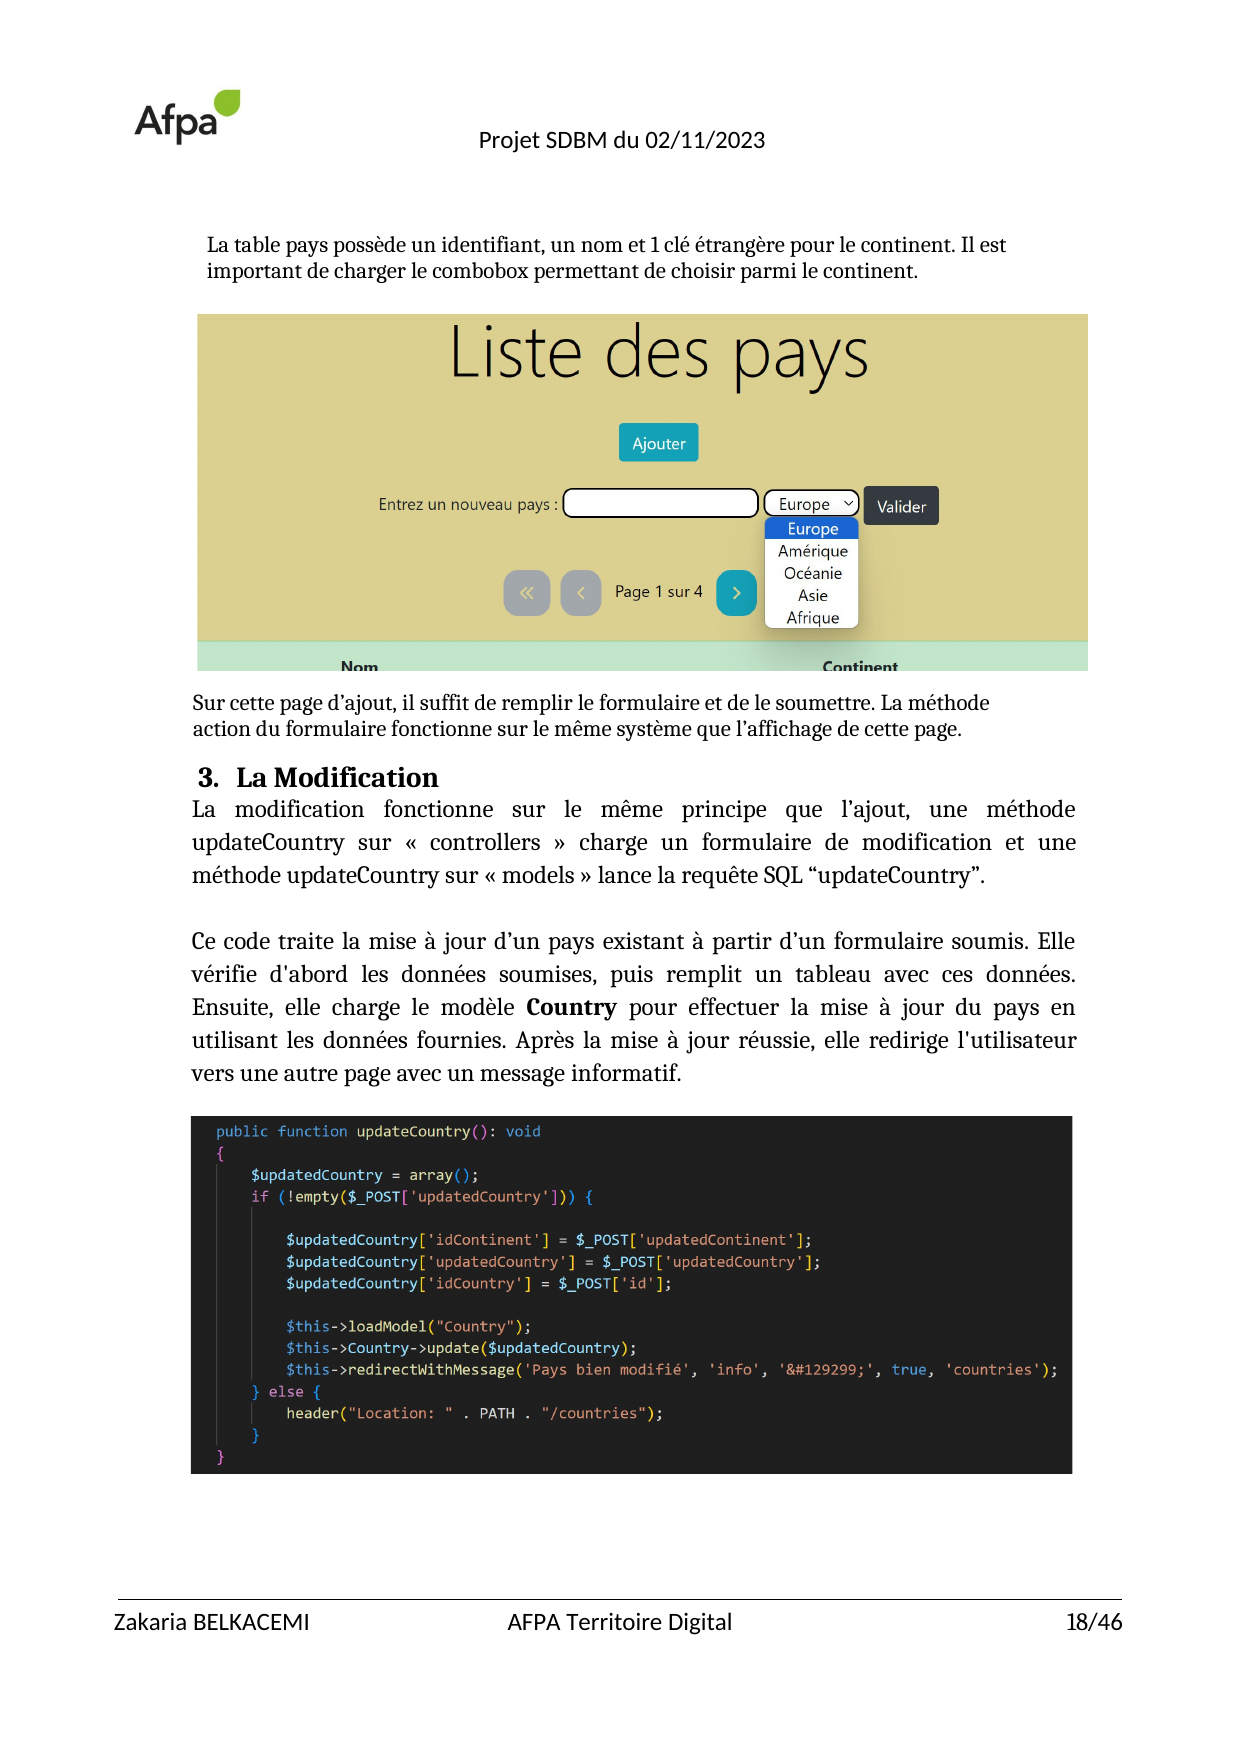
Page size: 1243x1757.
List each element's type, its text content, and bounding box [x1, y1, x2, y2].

picture [197, 314, 1088, 671]
text La modification fonctionne sur le même principe que l’ajout, une méthode updateCountry sur « controllers » charge un formulaire de modification et une méthode updateCountry sur « models » lance la requête SQL “updateCountry”. [192, 795, 1077, 890]
picture [190, 1116, 1073, 1474]
text Ce code traite la mise à jour d’un pays existant à partir d’un formulaire soumis. Elle vérifie d'abord les données soumises, puis remplit un tableau avec ces données. Ensuite, elle charge le modèle Country pour effectuer la mise à jour du pays en utilisant les données fournies. Après la mise à jour réussie, elle redirige l'utilisateur vers une autre page avec un message informatif. [192, 927, 1077, 1088]
subtitle La Modification [198, 761, 1243, 795]
text La table pays possède un identifiant, un nom et 1 clé étrangère pour le continent. Il est important de charger le combobox permettant de choisir parmi le continent. [207, 232, 1049, 284]
picture [132, 84, 241, 148]
